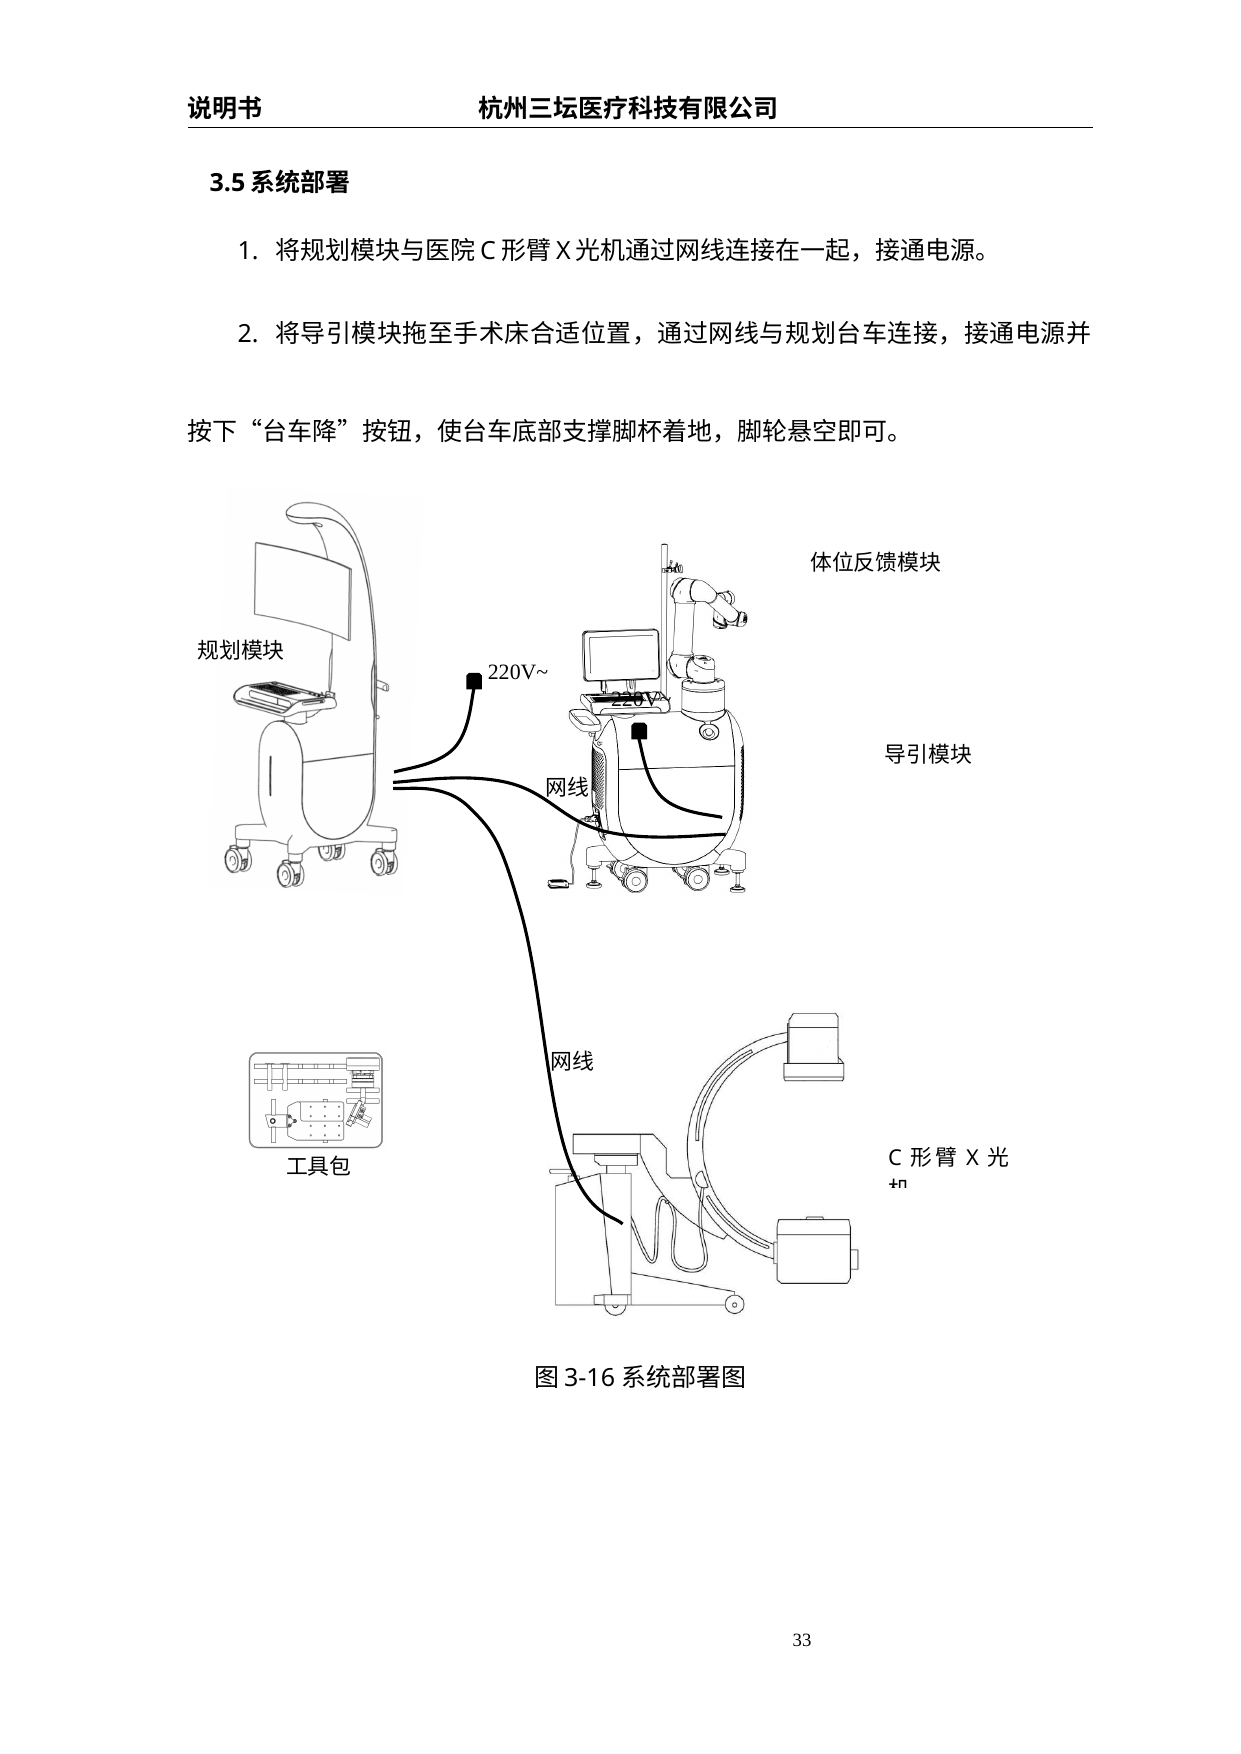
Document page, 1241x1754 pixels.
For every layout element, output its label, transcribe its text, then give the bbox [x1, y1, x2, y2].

list 将导引模块拖至手术床合适位置，通过网线与规划台车连接，接通电源并按下“台车降”按钮，使台车底部支撑脚杯着地，脚轮悬空即可。 [187, 299, 1093, 462]
picture [207, 487, 423, 895]
list 将规划模块与医院C形臂X光机通过网线连接在一起，接通电源。 [187, 216, 1093, 281]
picture [547, 1011, 876, 1317]
subtitle 3.5系统部署 [209, 162, 1071, 198]
text 图3-16 系统部署图 [187, 1343, 1093, 1408]
picture [542, 541, 755, 896]
picture [247, 1049, 387, 1151]
